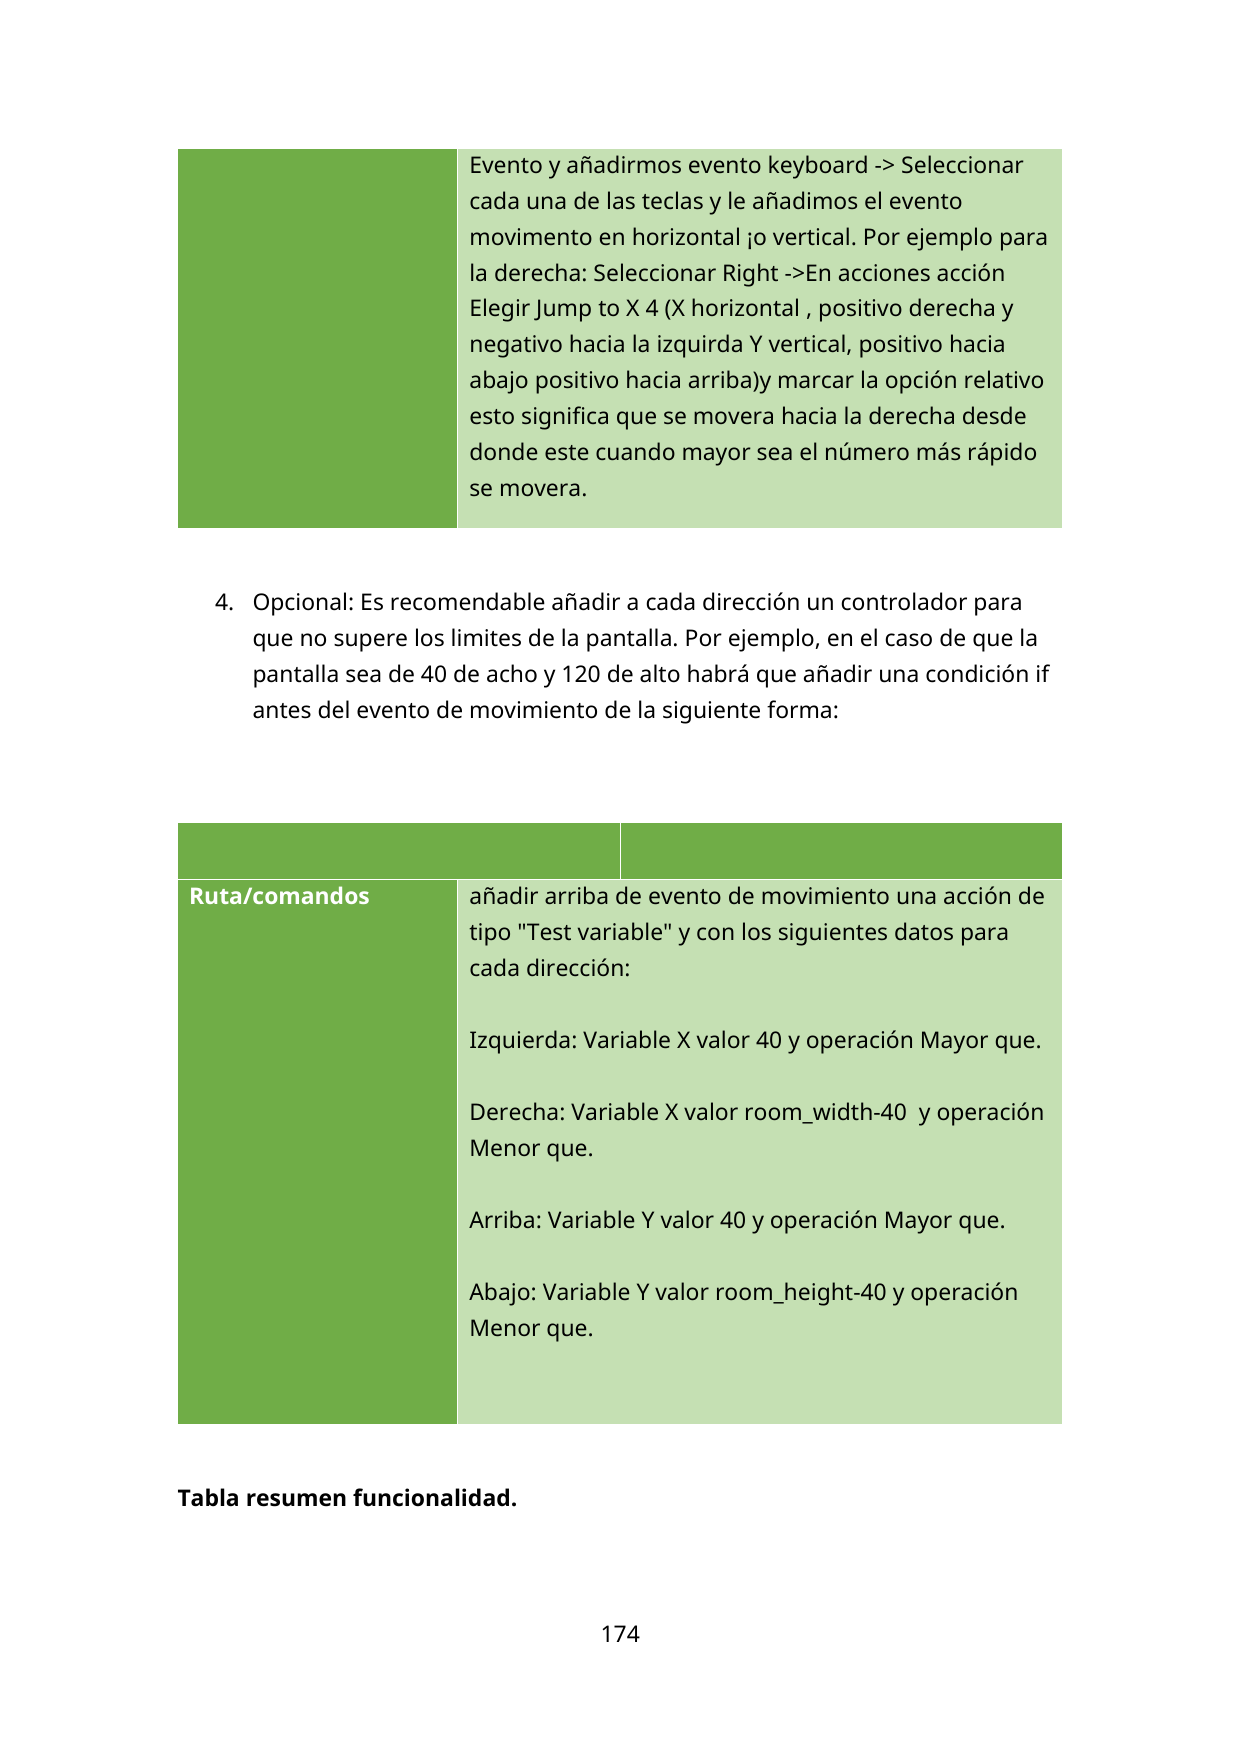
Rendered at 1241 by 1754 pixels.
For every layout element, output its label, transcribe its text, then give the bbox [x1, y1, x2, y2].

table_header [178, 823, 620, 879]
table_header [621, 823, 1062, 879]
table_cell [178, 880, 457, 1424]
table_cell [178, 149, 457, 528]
text Tabla resumen funcionalidad. [177, 1482, 1063, 1513]
list Opcional: Es recomendable añadir a cada dirección un controlador para que no supere los limites de la pantalla. Por ejemplo, en el caso de que la pantalla sea de 40 de acho y 120 de alto habrá que añadir una condición if antes del evento de movimiento de la siguiente forma: [215, 586, 1063, 725]
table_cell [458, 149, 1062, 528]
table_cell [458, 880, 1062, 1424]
